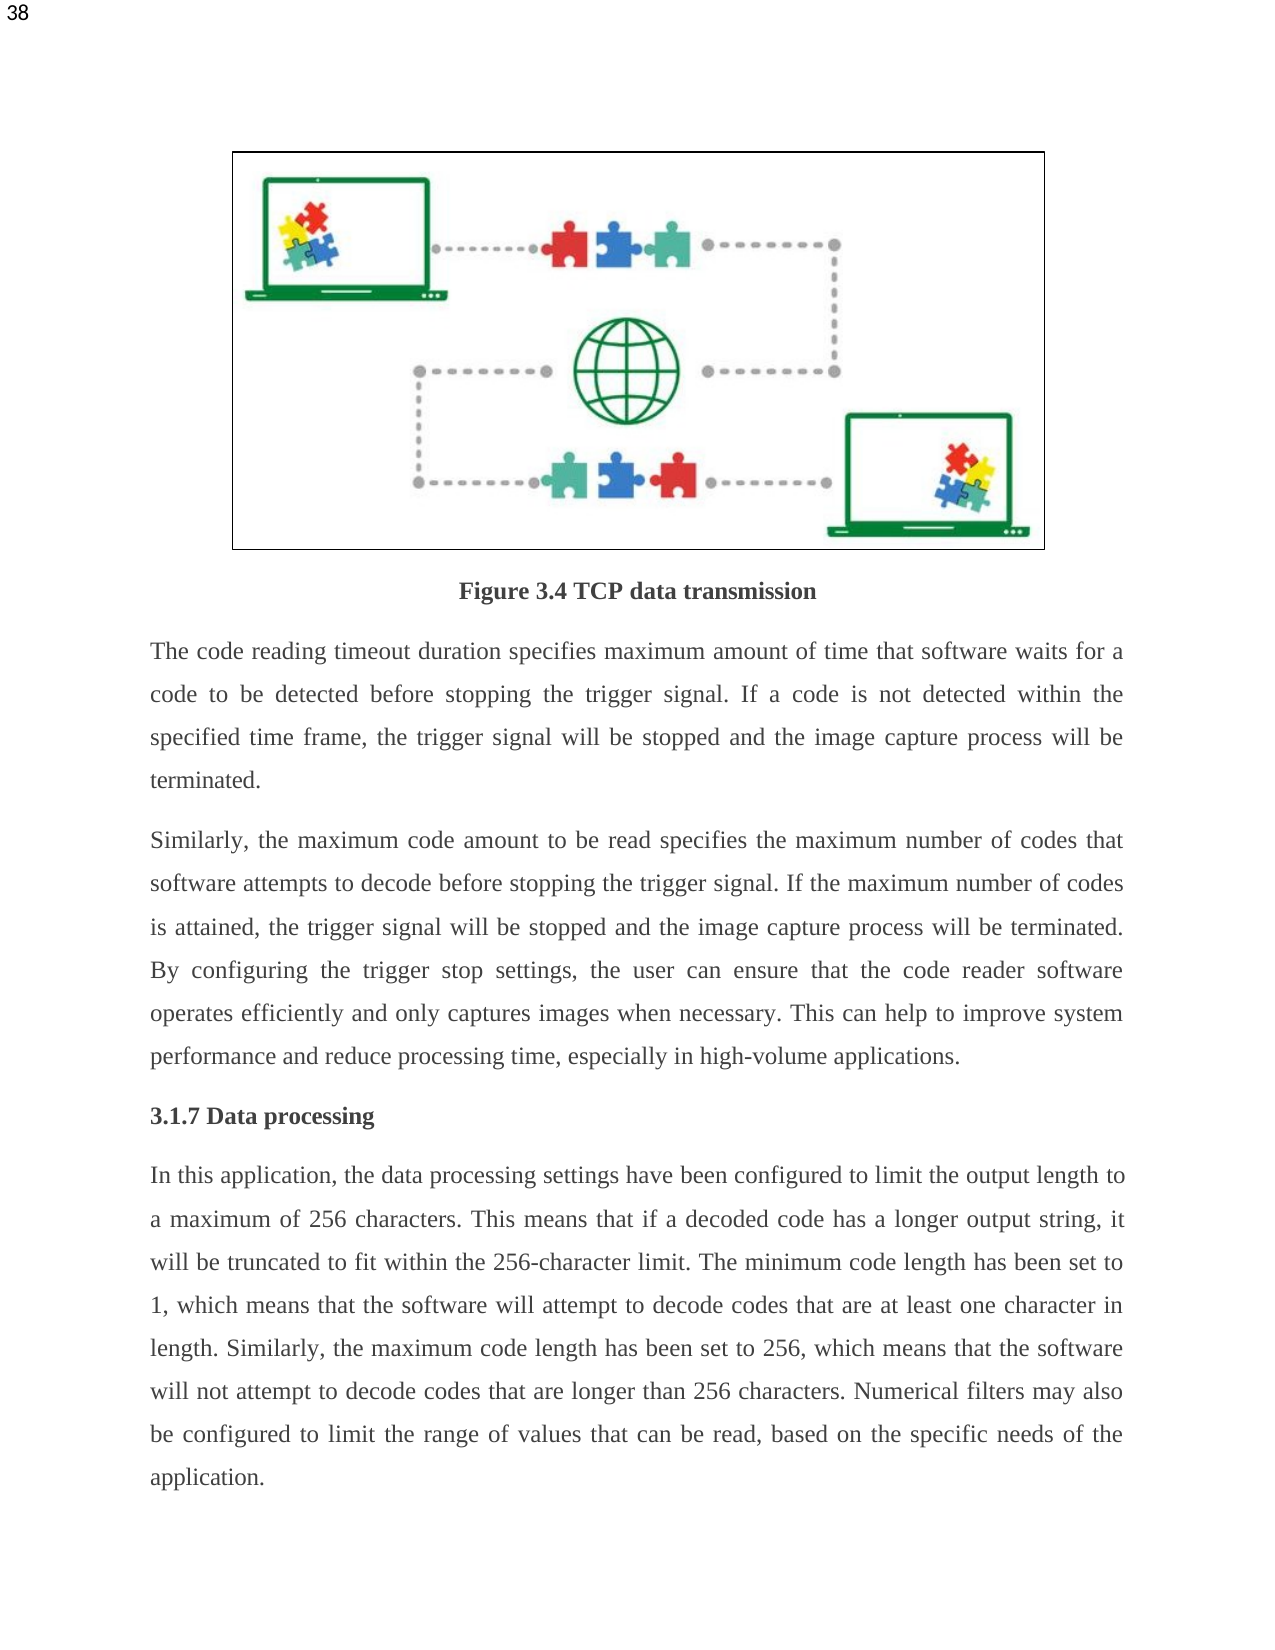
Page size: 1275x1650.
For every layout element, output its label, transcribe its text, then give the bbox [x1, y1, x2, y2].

text The code reading timeout duration specifies maximum amount of time that software waits for a code to be detected before stopping the trigger signal. If a code is not detected within the specified time frame, the trigger signal will be stopped and the image capture process will be terminated. [150, 636, 1125, 794]
list Data processing [150, 1101, 1185, 1129]
text In this application, the data processing settings have been configured to limit the output length to a maximum of 256 characters. This means that if a decoded code has a longer output string, it will be truncated to fit within the 256-character limit. The minimum code length has been set to 1, which means that the software will attempt to decode codes that are at least one character in length. Similarly, the maximum code length has been set to 256, which means that the software will not attempt to decode codes that are longer than 256 characters. Numerical filters may also be configured to limit the range of values that can be read, based on the specific needs of the application. [150, 1161, 1125, 1491]
picture [233, 171, 1041, 548]
text Figure 3.4 TCP data transmission [180, 576, 1095, 605]
text Similarly, the maximum code amount to be read specifies the maximum number of codes that software attempts to decode before stopping the trigger signal. If the maximum number of codes is attained, the trigger signal will be stopped and the image capture process will be terminated. By configuring the trigger stop settings, the user can ensure that the code reader software operates efficiently and only captures images when necessary. This can help to improve system performance and reduce processing time, especially in high-volume applications. [150, 825, 1125, 1070]
